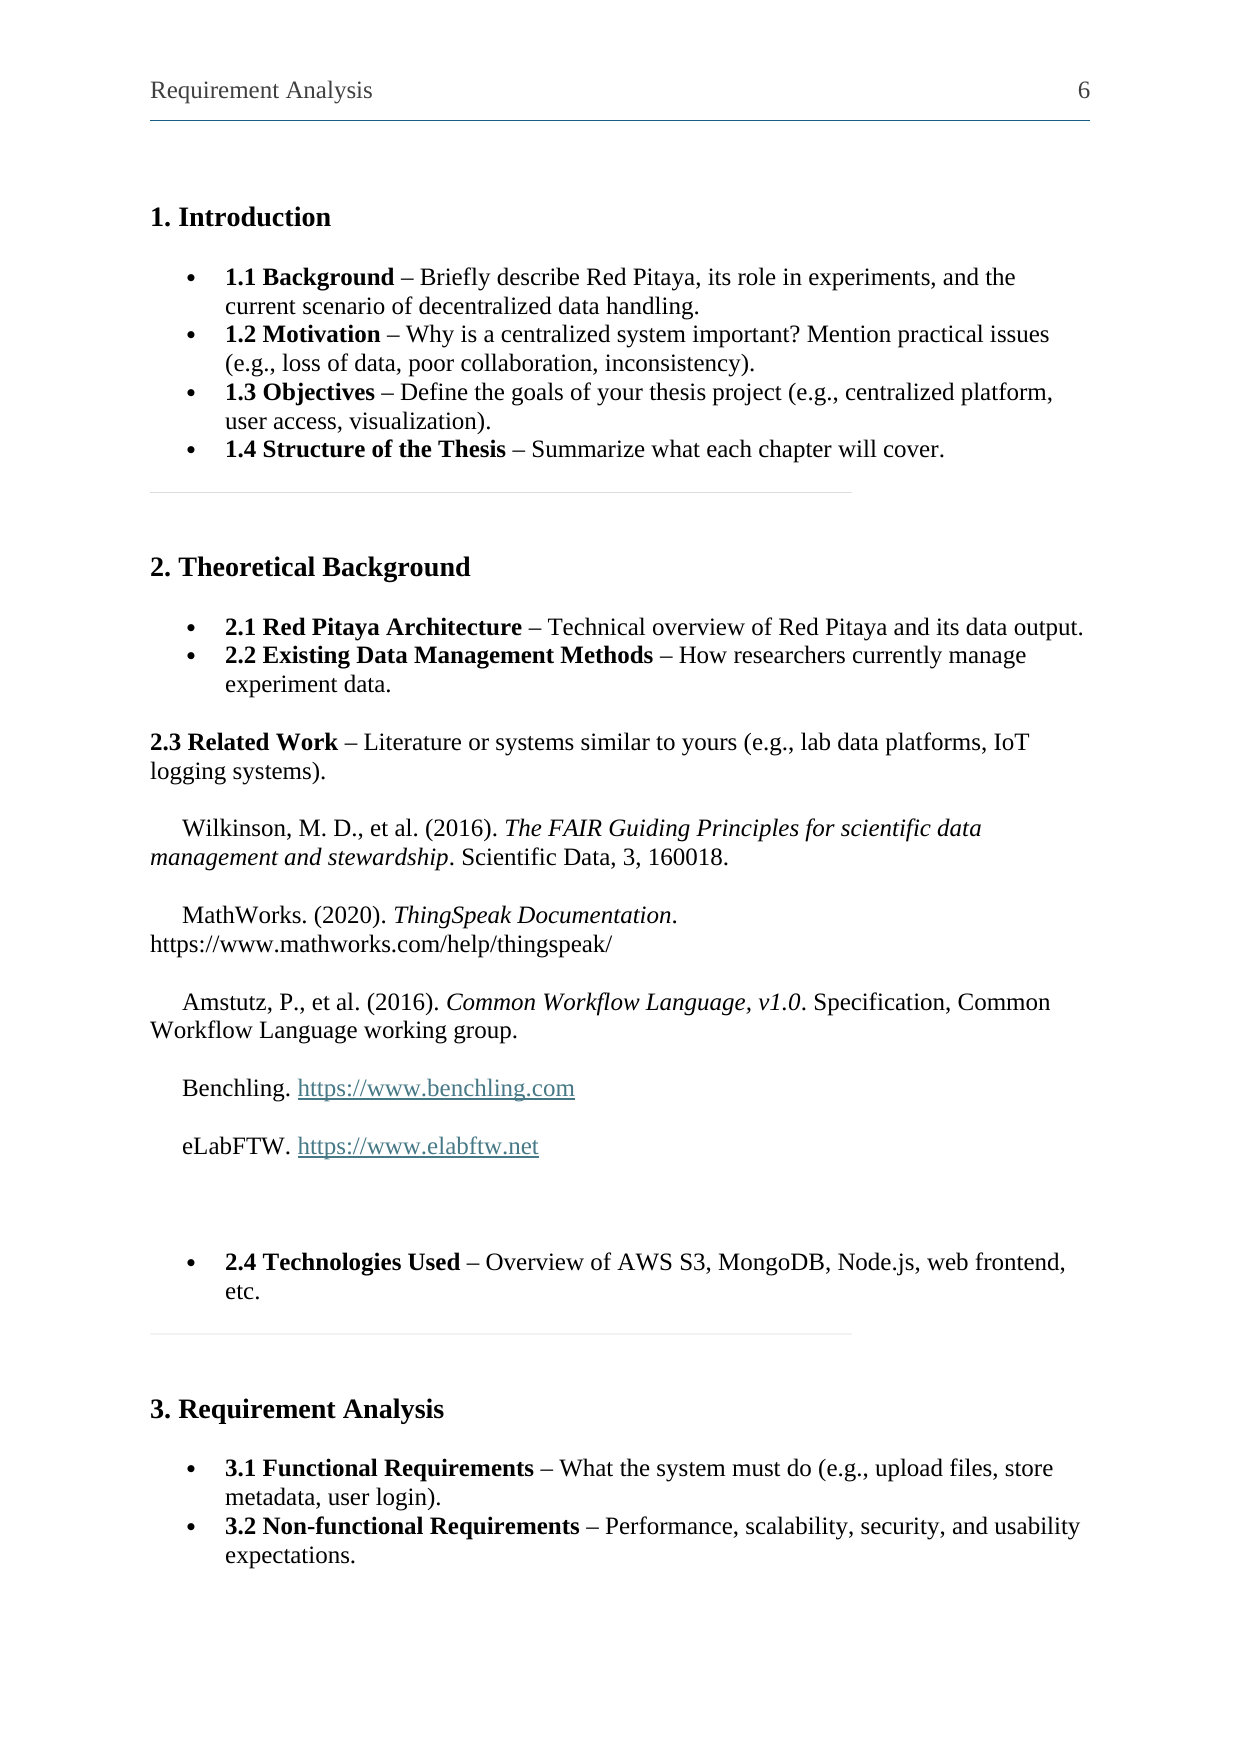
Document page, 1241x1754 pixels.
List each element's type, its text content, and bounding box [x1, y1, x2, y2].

text  Benchling. https://www.benchling.com [150, 1073, 1090, 1102]
list 1.3 Objectives – Define the goals of your thesis project (e.g., centralized platform, user access, visualization). [187, 377, 1090, 434]
list 2.1 Red Pitaya Architecture – Technical overview of Red Pitaya and its data output. [187, 612, 1090, 641]
list 2.4 Technologies Used – Overview of AWS S3, MongoDB, Node.js, web frontend, etc. [187, 1247, 1090, 1305]
list 1.1 Background – Briefly describe Red Pitaya, its role in experiments, and the current scenario of decentralized data handling. [187, 262, 1090, 319]
list 3.2 Non-functional Requirements – Performance, scalability, security, and usability expectations. [187, 1511, 1090, 1568]
text 2.3 Related Work – Literature or systems similar to yours (e.g., lab data platforms, IoT logging systems).  Wilkinson, M. D., et al. (2016). The FAIR Guiding Principles for scientific data management and stewardship. Scientific Data, 3, 160018. [150, 727, 1090, 871]
text  MathWorks. (2020). ThingSpeak Documentation. https://www.mathworks.com/help/thingspeak/ [150, 900, 1090, 958]
list 2.2 Existing Data Management Methods – How researchers currently manage experiment data. [187, 641, 1090, 698]
text  Amstutz, P., et al. (2016). Common Workflow Language, v1.0. Specification, Common Workflow Language working group. [150, 987, 1090, 1044]
text 3. Requirement Analysis [150, 1392, 1090, 1424]
list 1.2 Motivation – Why is a centralized system important? Mention practical issues (e.g., loss of data, poor collaboration, inconsistency). [187, 319, 1090, 377]
list 1.4 Structure of the Thesis – Summarize what each chapter will cover. [187, 434, 1090, 463]
list 3.1 Functional Requirements – What the system must do (e.g., upload files, store metadata, user login). [187, 1453, 1090, 1511]
text 2. Theoretical Background [150, 550, 1090, 583]
text  eLabFTW. https://www.elabftw.net [150, 1131, 1090, 1160]
subtitle 1. Introduction [150, 167, 1090, 233]
